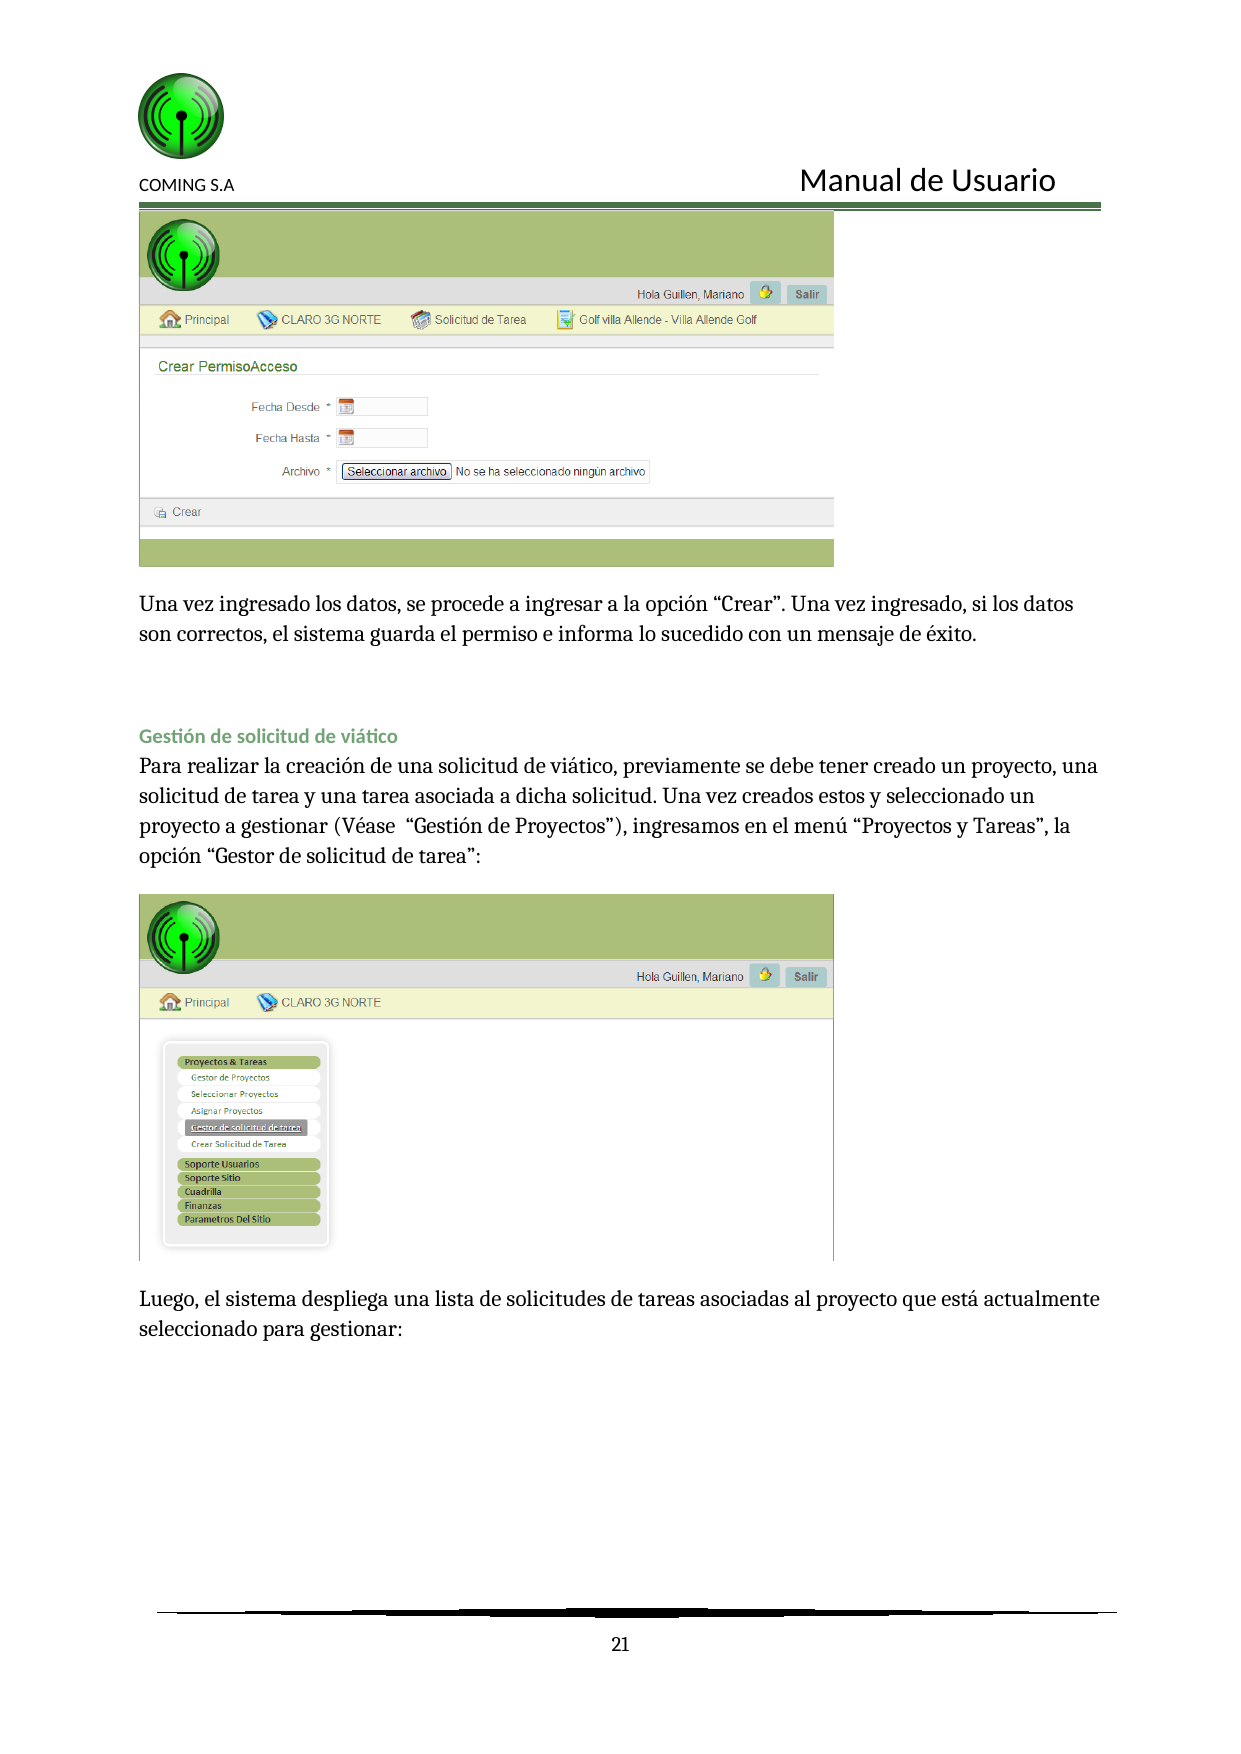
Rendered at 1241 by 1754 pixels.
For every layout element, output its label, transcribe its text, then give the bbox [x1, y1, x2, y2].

text Para realizar la creación de una solicitud de viático, previamente se debe tener creado un proyecto, una solicitud de tarea y una tarea asociada a dicha solicitud. Una vez creados estos y seleccionado un proyecto a gestionar (Véase “Gestión de Proyectos”), ingresamos en el menú “Proyectos y Tareas”, la opción “Gestor de solicitud de tarea”: [139, 752, 1101, 869]
text Luego, el sistema despliega una lista de solicitudes de tareas asociadas al proyecto que está actualmente seleccionado para gestionar: [139, 1285, 1101, 1342]
picture [138, 210, 834, 567]
subtitle Gestión de solicitud de viático [139, 723, 1101, 749]
text Una vez ingresado los datos, se procede a ingresar a la opción “Crear”. Una vez ingresado, si los datos son correctos, el sistema guarda el permiso e informa lo sucedido con un mensaje de éxito. [139, 591, 1101, 647]
picture [138, 73, 224, 159]
picture [138, 894, 834, 1261]
